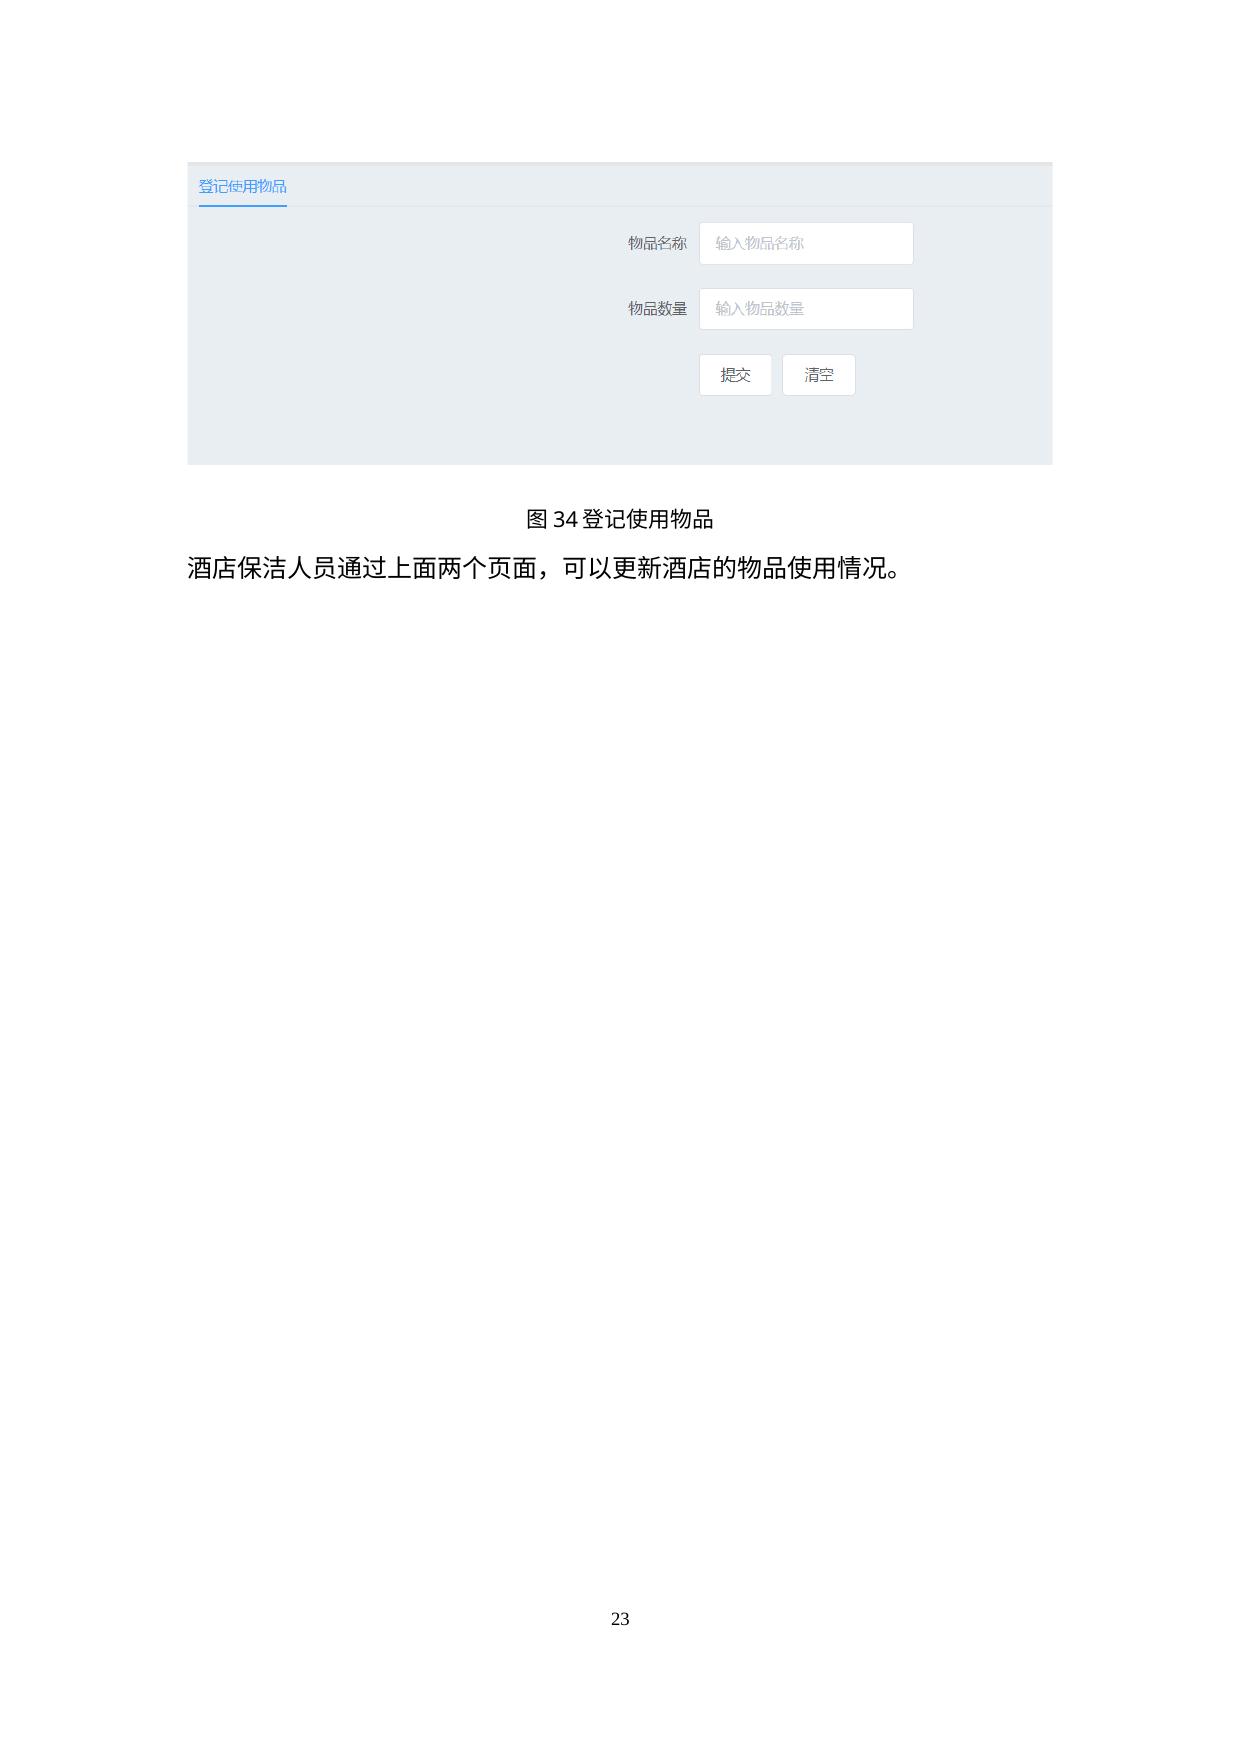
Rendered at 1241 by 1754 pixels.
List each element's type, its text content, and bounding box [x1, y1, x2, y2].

picture [187, 162, 1053, 465]
text 酒店保洁人员通过上面两个页面，可以更新酒店的物品使用情况。 [187, 534, 1053, 599]
text 图 35 登记使用物品 [187, 502, 1053, 534]
